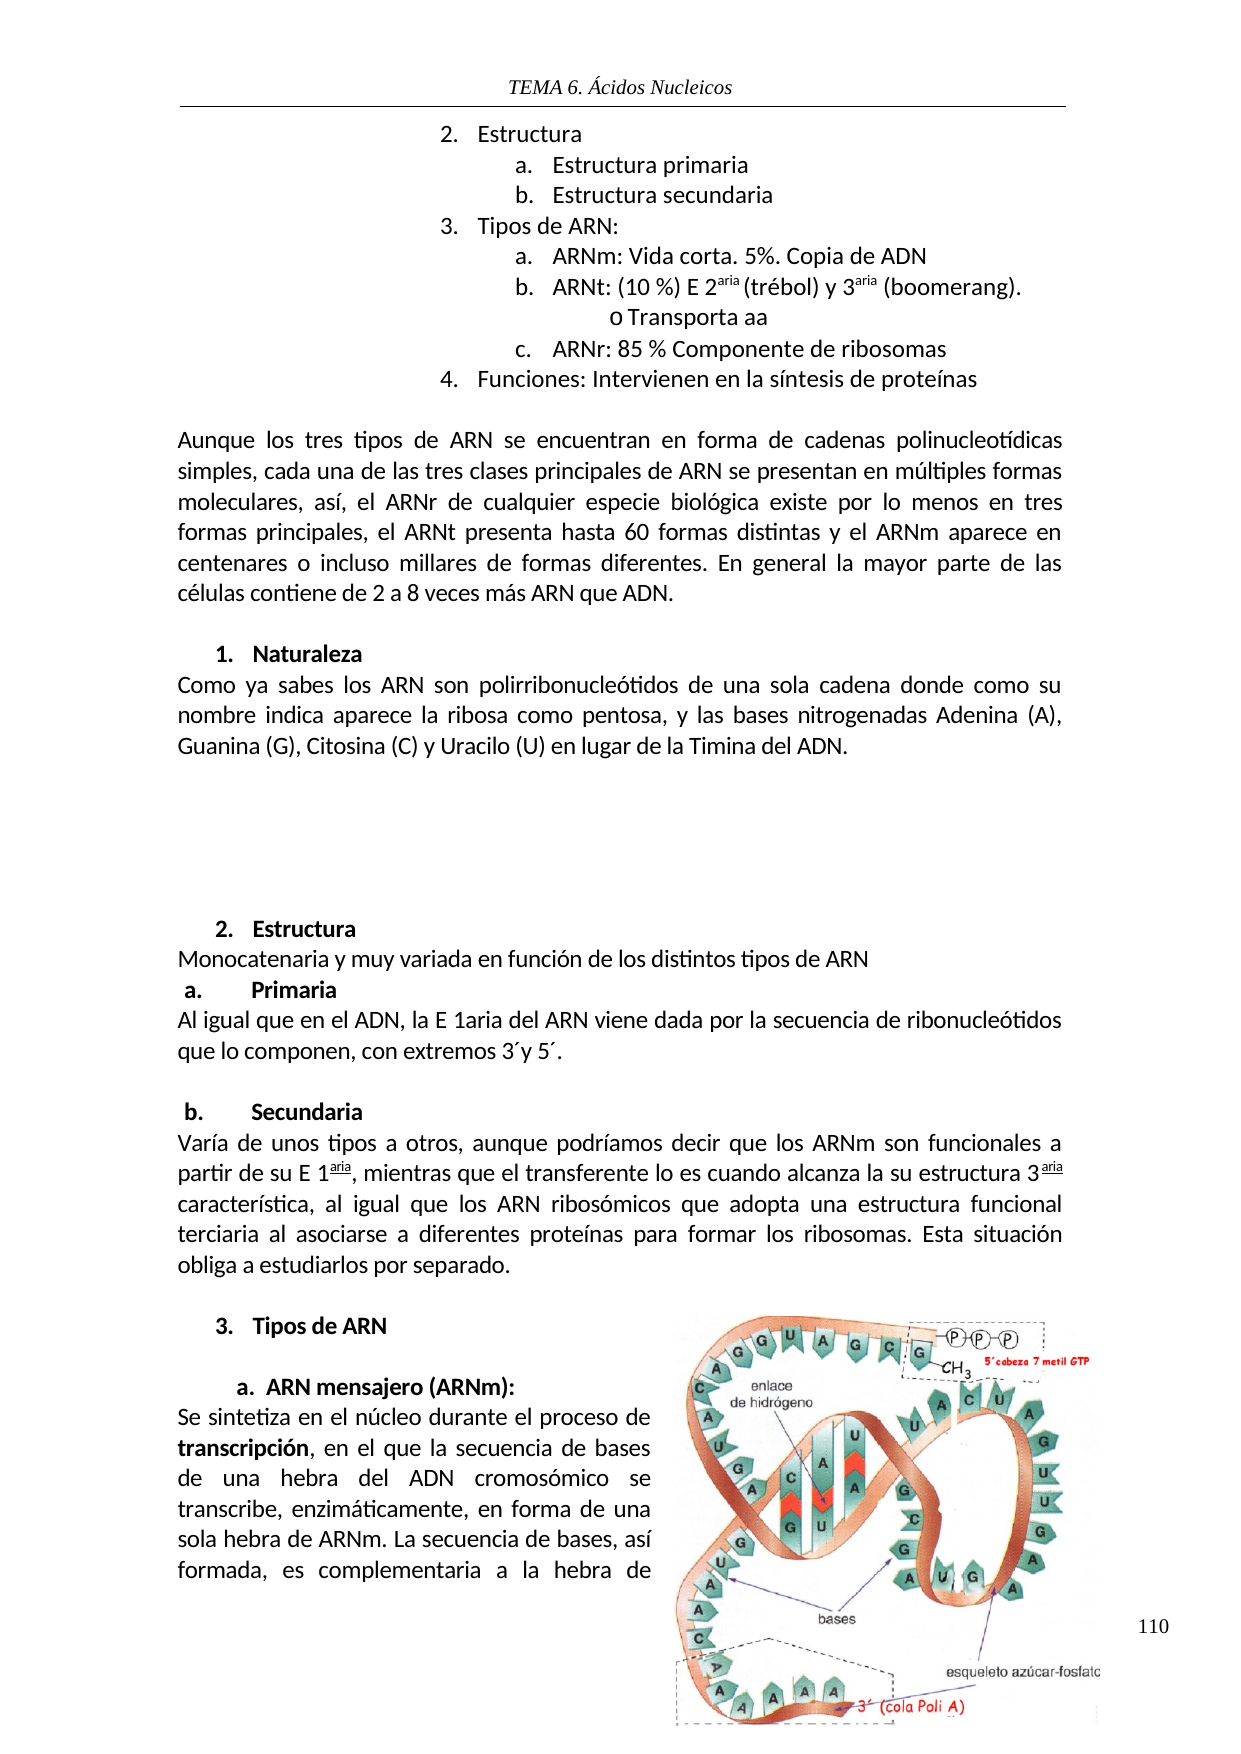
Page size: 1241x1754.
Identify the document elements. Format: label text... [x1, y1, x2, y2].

list Naturaleza [215, 638, 1063, 669]
list ARN mensajero (ARNm): [177, 1371, 670, 1401]
picture [670, 1316, 1100, 1726]
text Al igual que en el ADN, 1aria del ARN viene dada por la secuencia de ribonucleótidos que lo componen, con extremos 3´y 5´. [177, 1004, 1063, 1066]
list ARNr: 85 % Componente de ribosomas [515, 333, 1063, 364]
list Transporta aa [608, 301, 1063, 333]
list Tipos de ARN: [440, 210, 1063, 240]
list Funciones: Intervienen en la síntesis de proteínas [440, 364, 1063, 394]
text Varía de unos tipos a otros, aunque podríamos decir que los ARNm son funcionales a partir de su E 1aria, mientras que el transferente lo es cuando alcanza la su estructura 3aria característica, al igual que los ARN ribosómicos que adopta una estructura funcional terciaria al asociarse a diferentes proteínas para formar los ribosomas. Esta situación obliga a estudiarlos por separado. [177, 1127, 1063, 1279]
list Tipos de ARN [215, 1310, 1063, 1340]
list ARNt: (10 %) E 2aria (trébol) y 3aria (boomerang). [515, 271, 1063, 301]
list Estructura [440, 118, 1063, 149]
list Estructura [215, 913, 1063, 943]
list ARNm: Vida corta. 5%. Copia de ADN [515, 240, 1063, 271]
list Estructura secundaria [515, 179, 1063, 210]
text Aunque los tres tipos de ARN se encuentran en forma de cadenas polinucleotídicas simples, cada una de las tres clases principales de ARN se presentan en múltiples formas moleculares, así, el ARNr de cualquier especie biológica existe por lo menos en tres formas principales, el ARNt presenta hasta 60 formas distintas y el ARNm aparece en centenares o incluso millares de formas diferentes. En general la mayor parte de las células contiene de 8 veces más ARN que ADN. [177, 425, 1063, 608]
list Estructura primaria [515, 149, 1063, 179]
text Monocatenaria y muy variada en función de los distintos tipos de ARN [177, 943, 1063, 974]
text Como ya sabes los ARN son polirribonucleótidos de una sola cadena donde como su nombre indica aparece la ribosa como pentosa, y las bases nitrogenadas Adenina (A), Guanina (G), Citosina (C) y Uracilo (U) en lugar de del ADN. [177, 669, 1063, 760]
list Secundaria [177, 1096, 1063, 1127]
list Primaria [177, 974, 1063, 1004]
